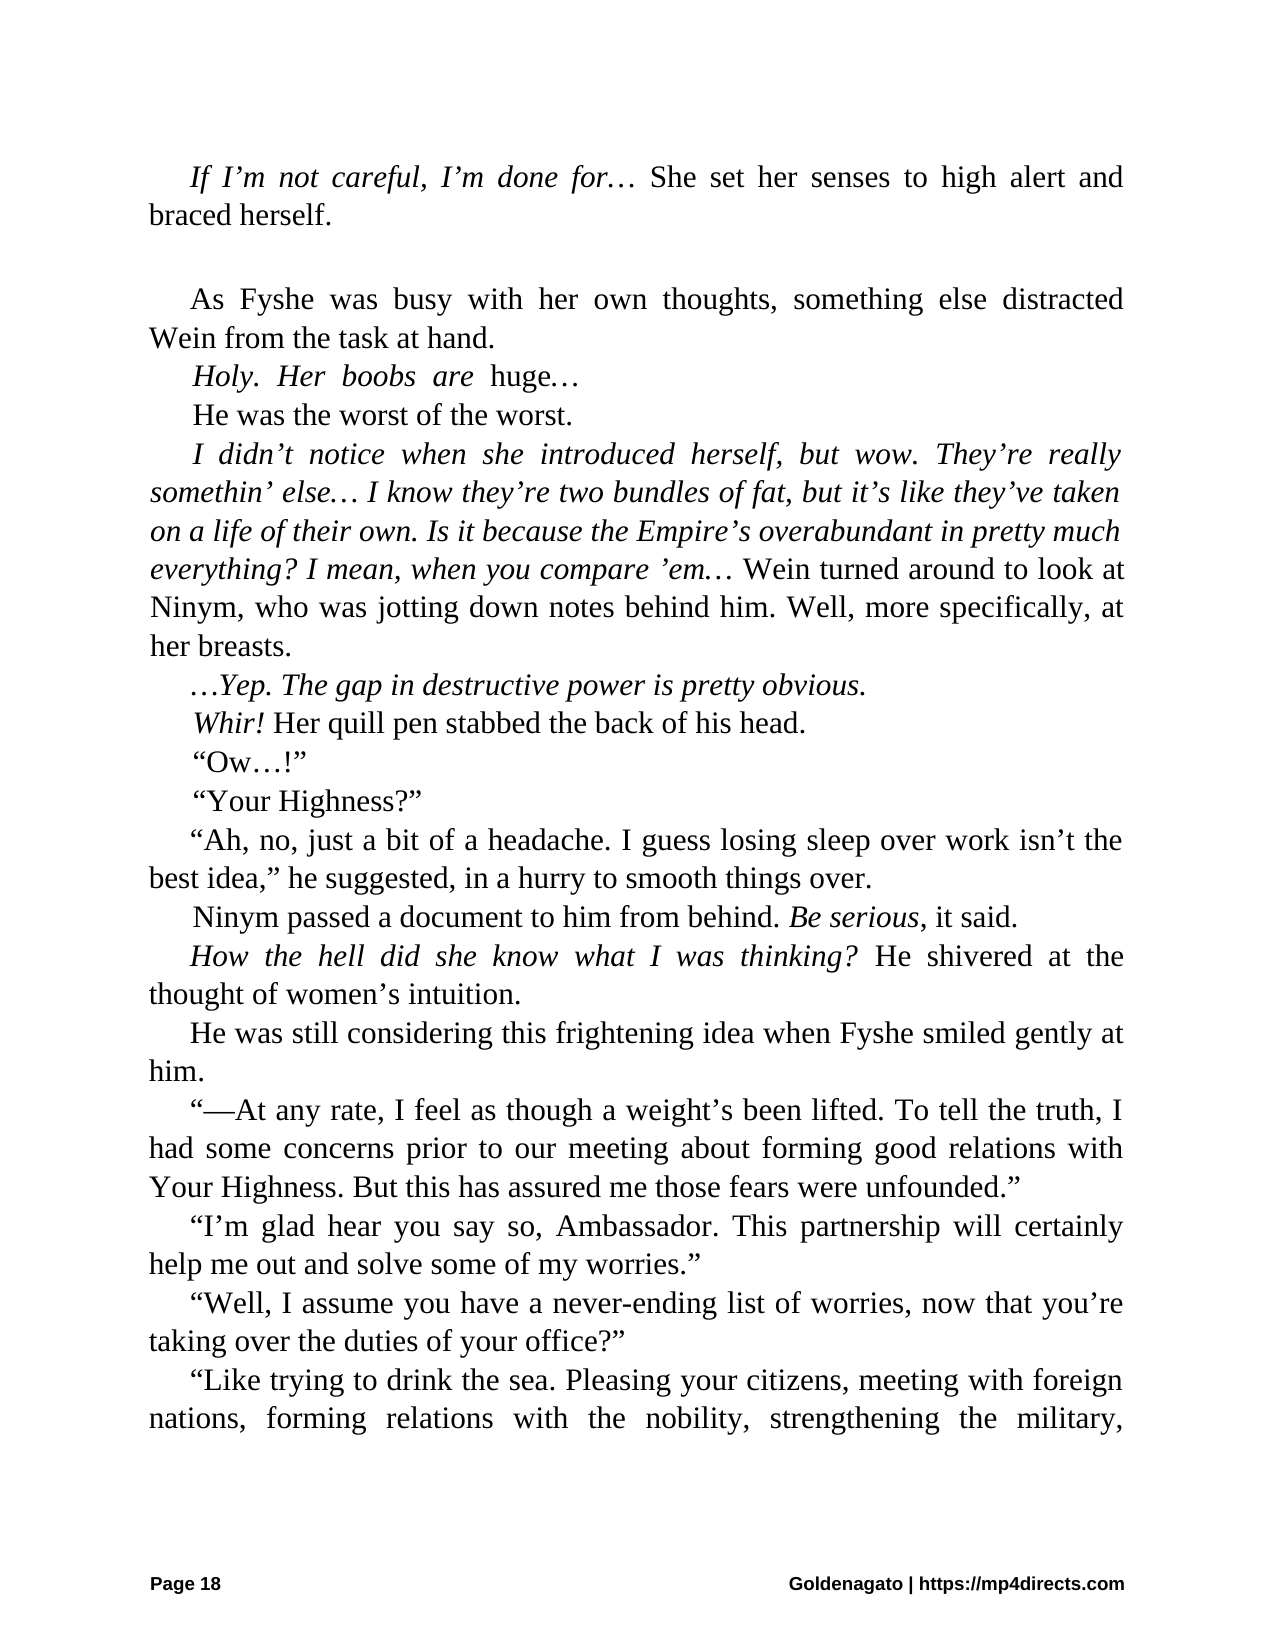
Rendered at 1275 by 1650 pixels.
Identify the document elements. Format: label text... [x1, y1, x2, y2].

text “Ow…!” [192, 743, 1125, 779]
text “I’m glad hear you say so, Ambassador. This partnership will certainly help me out and solve some of my worries.” [148, 1207, 1125, 1281]
text “Ah, no, just a bit of a headache. I guess losing sleep over work isn’t the best idea,” he suggested, in a hurry to smooth things over. [148, 821, 1125, 895]
text As Fyshe was busy with her own thoughts, something else distracted Wein from the task at hand. [148, 281, 1125, 355]
text “Well, I assume you have a never-ending list of worries, now that you’re taking over the duties of your office?” [148, 1284, 1125, 1358]
text …Yep. The gap in destructive power is pretty obvious. [191, 666, 1125, 702]
text Holy. Her boobs are huge… He was the worst of the worst. [192, 358, 582, 432]
text Ninym passed a document to him from behind. Be serious, it said. [192, 898, 1125, 934]
text How the hell did she know what I was thinking? He shivered at the thought of women’s intuition. [148, 937, 1125, 1011]
text Whir! Her quill pen stabbed the back of his head. [192, 704, 1125, 741]
text He was still considering this frightening idea when Fyshe smiled gently at him. [148, 1014, 1125, 1088]
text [148, 1361, 1125, 1436]
text If I’m not careful, I’m done for… She set her senses to high alert and braced herself. [148, 158, 1125, 232]
text I didn’t notice when she introduced herself, but wow. They’re really somethin’ else… I know they’re two bundles of fat, but it’s like they’ve taken on a life of their own. Is it because the Empire’s overabundant in pretty much everything? I mean, when you compare ’em… Wein turned around to look at Ninym, who was jotting down notes behind him. Well, more specifically, at her breasts. [150, 435, 1125, 663]
text “Your Highness?” [192, 782, 1125, 818]
text “—At any rate, I feel as though a weight’s been lifted. To tell the truth, I had some concerns prior to our meeting about forming good relations with Your Highness. But this has assured me those fears were unfounded.” [148, 1091, 1125, 1204]
